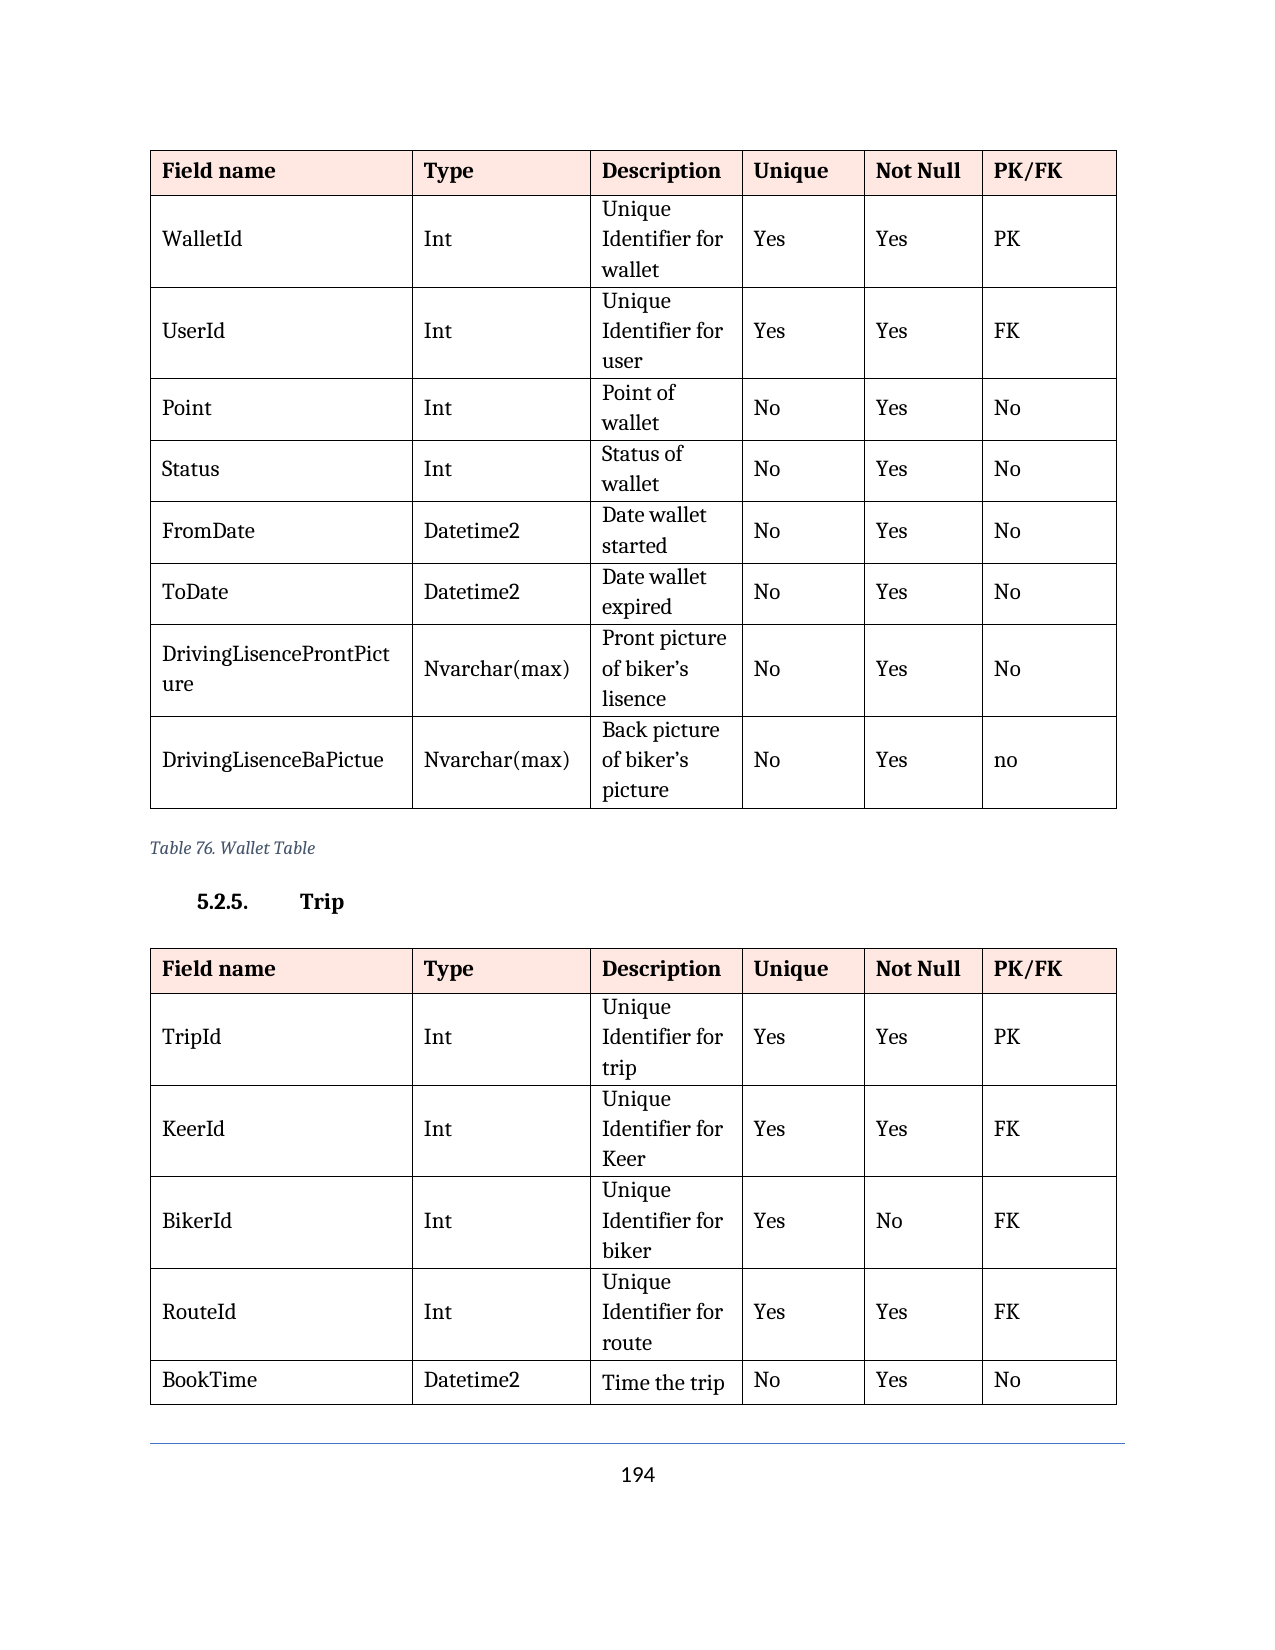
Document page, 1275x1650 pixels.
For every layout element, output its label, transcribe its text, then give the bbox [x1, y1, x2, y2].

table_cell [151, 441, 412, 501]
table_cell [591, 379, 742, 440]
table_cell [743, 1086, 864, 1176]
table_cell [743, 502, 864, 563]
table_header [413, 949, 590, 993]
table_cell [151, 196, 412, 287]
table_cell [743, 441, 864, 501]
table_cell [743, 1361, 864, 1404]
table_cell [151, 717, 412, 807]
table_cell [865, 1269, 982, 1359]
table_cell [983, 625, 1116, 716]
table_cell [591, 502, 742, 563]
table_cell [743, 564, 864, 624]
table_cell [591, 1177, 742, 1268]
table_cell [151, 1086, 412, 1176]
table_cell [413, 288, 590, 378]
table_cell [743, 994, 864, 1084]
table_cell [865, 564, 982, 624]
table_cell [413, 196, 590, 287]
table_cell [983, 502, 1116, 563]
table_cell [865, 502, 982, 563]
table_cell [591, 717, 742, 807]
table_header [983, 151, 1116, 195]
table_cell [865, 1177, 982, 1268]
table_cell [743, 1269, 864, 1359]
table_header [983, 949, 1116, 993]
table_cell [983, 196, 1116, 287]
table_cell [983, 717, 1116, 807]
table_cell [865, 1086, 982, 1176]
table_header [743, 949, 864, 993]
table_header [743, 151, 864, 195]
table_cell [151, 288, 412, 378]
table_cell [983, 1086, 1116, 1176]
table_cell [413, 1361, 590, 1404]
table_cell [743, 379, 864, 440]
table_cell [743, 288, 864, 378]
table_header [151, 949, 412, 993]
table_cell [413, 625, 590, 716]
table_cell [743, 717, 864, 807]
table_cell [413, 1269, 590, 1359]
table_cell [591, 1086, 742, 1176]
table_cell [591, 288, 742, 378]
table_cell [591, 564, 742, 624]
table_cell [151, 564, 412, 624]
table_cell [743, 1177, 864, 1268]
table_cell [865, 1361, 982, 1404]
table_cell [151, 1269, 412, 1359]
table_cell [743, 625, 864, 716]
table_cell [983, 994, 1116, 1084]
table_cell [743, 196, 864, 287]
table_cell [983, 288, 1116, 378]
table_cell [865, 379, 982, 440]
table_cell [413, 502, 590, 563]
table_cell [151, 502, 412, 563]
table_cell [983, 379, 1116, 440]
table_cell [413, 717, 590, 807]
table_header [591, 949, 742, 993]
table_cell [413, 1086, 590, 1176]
list Trip [197, 888, 1125, 915]
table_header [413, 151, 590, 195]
text Table 76. Wallet Table [150, 838, 1125, 859]
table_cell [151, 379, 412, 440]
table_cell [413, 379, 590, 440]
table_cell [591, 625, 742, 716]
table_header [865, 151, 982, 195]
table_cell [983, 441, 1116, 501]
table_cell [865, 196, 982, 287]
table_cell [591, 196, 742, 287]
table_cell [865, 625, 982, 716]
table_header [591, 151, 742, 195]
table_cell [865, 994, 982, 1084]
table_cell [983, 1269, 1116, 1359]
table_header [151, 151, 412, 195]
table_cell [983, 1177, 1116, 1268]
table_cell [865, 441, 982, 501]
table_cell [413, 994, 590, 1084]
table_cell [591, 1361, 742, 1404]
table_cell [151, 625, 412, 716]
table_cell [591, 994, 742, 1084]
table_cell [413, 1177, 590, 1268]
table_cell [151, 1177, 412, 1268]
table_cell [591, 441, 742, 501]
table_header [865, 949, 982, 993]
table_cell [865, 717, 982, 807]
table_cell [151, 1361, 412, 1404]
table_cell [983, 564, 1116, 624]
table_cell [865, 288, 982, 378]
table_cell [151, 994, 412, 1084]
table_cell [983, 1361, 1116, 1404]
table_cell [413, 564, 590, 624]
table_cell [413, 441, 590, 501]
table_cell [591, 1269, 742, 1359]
